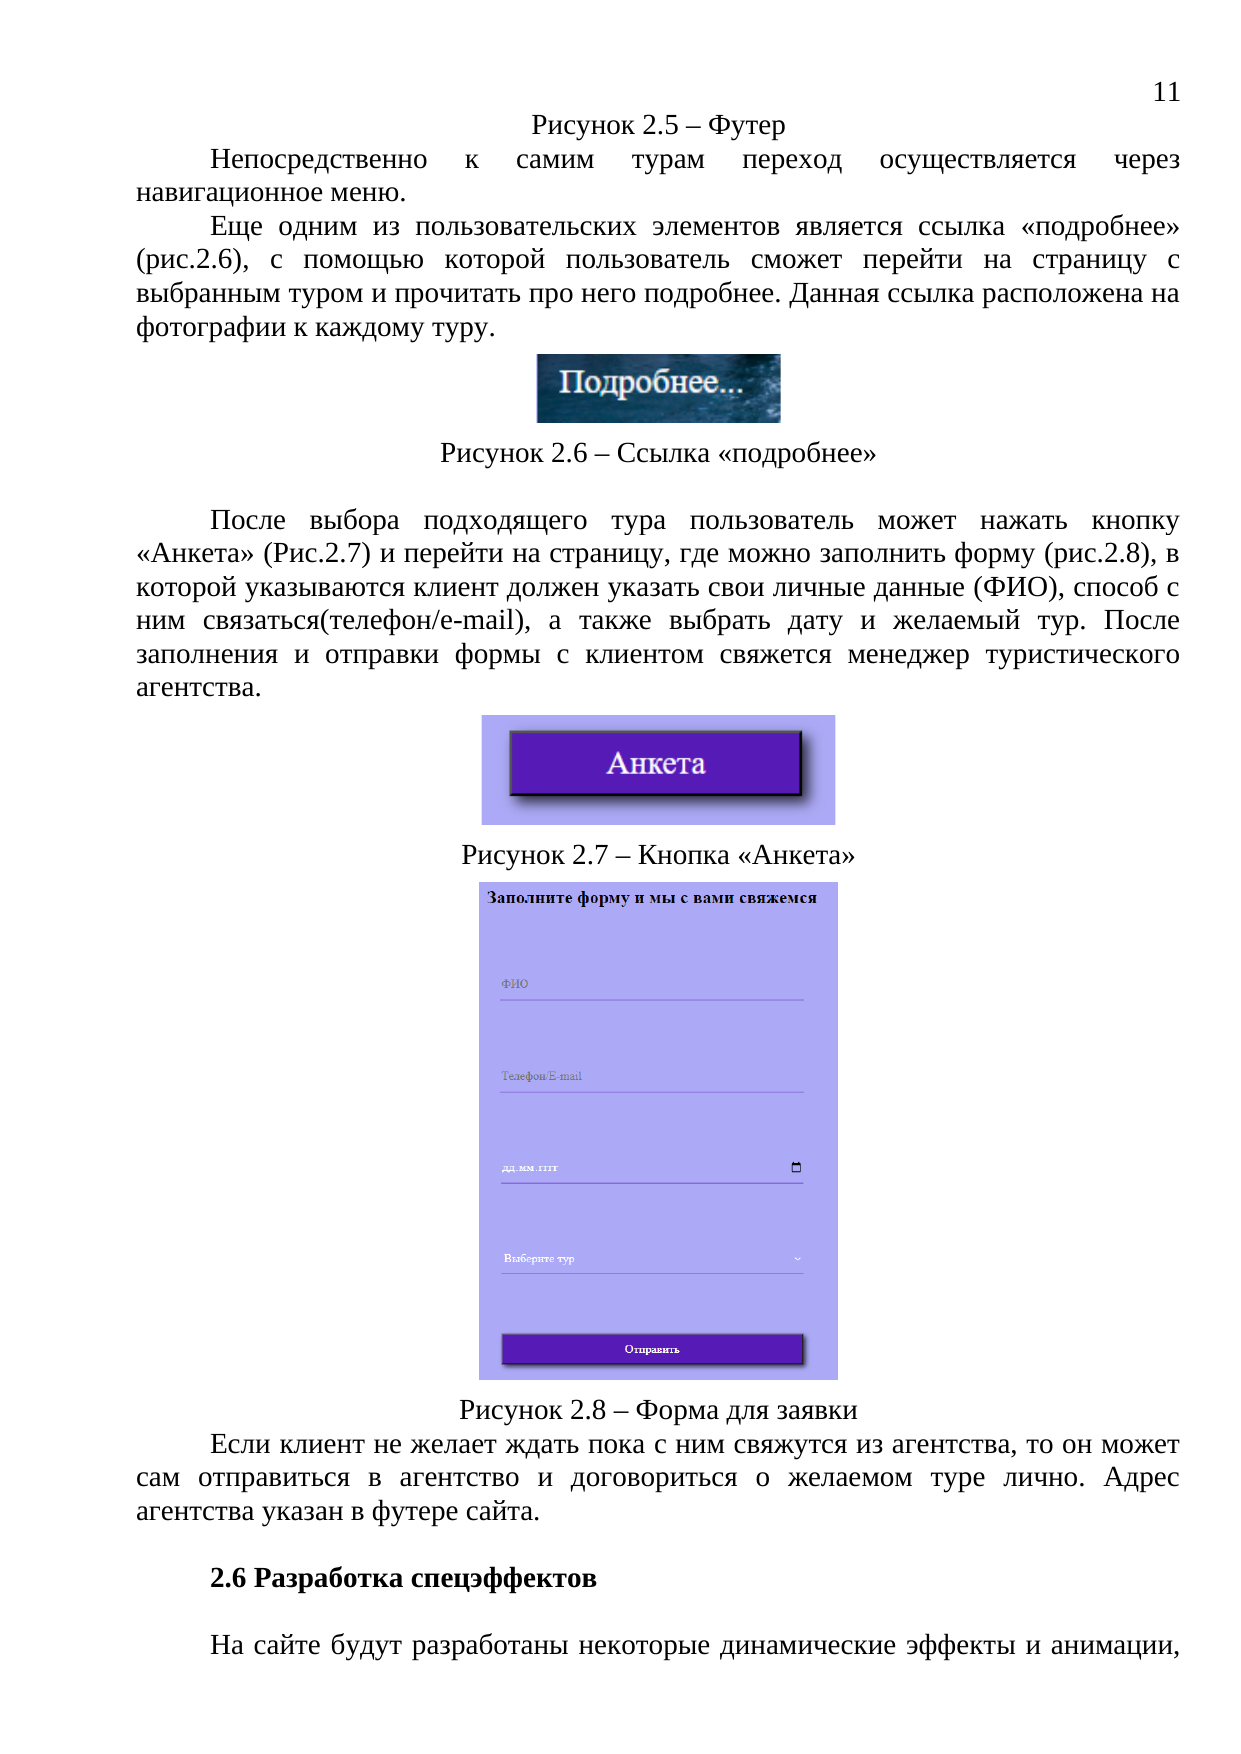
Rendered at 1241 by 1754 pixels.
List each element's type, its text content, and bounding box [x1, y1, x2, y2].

text После выбора подходящего тура пользователь может нажать кнопку «Анкета» (Рис.2.7) и перейти на страницу, где можно заполнить форму (рис.2.8), в которой указываются клиент должен указать свои личные данные (ФИО), способ с ним связаться(телефон/e-mail), а также выбрать дату и желаемый тур. После заполнения и отправки формы с клиентом свяжется менеджер туристического агентства. [136, 669, 1181, 703]
picture [479, 882, 838, 1380]
text 2.6 Разработка спецэффектов [136, 1560, 1181, 1594]
picture [481, 715, 836, 825]
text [136, 1627, 1181, 1661]
text Рисунок 2.6 – Ссылка «подробнее» [136, 435, 1181, 468]
text Рисунок 2.5 – Футер [136, 107, 1181, 141]
text Рисунок 2.8 – Форма для заявки [136, 1392, 1181, 1426]
text Если клиент не желает ждать пока с ним свяжутся из агентства, то он может сам отправиться в агентство и договориться о желаемом туре лично. Адрес агентства указан в футере сайта. [136, 1426, 1181, 1527]
text Непосредственно к самим турам переход осуществляется через навигационное меню. [136, 141, 1181, 208]
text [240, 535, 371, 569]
picture [545, 404, 554, 410]
text Рисунок 2.7 – Кнопка «Анкета» [136, 837, 1181, 870]
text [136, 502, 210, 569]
text Еще одним из пользовательских элементов является ссылка «подробнее» (рис.2.6), с помощью которой пользователь сможет перейти на страницу с выбранным туром и прочитать про него подробнее. Данная ссылка расположена на фотографии к каждому туру. [136, 208, 1181, 342]
picture [536, 354, 781, 423]
